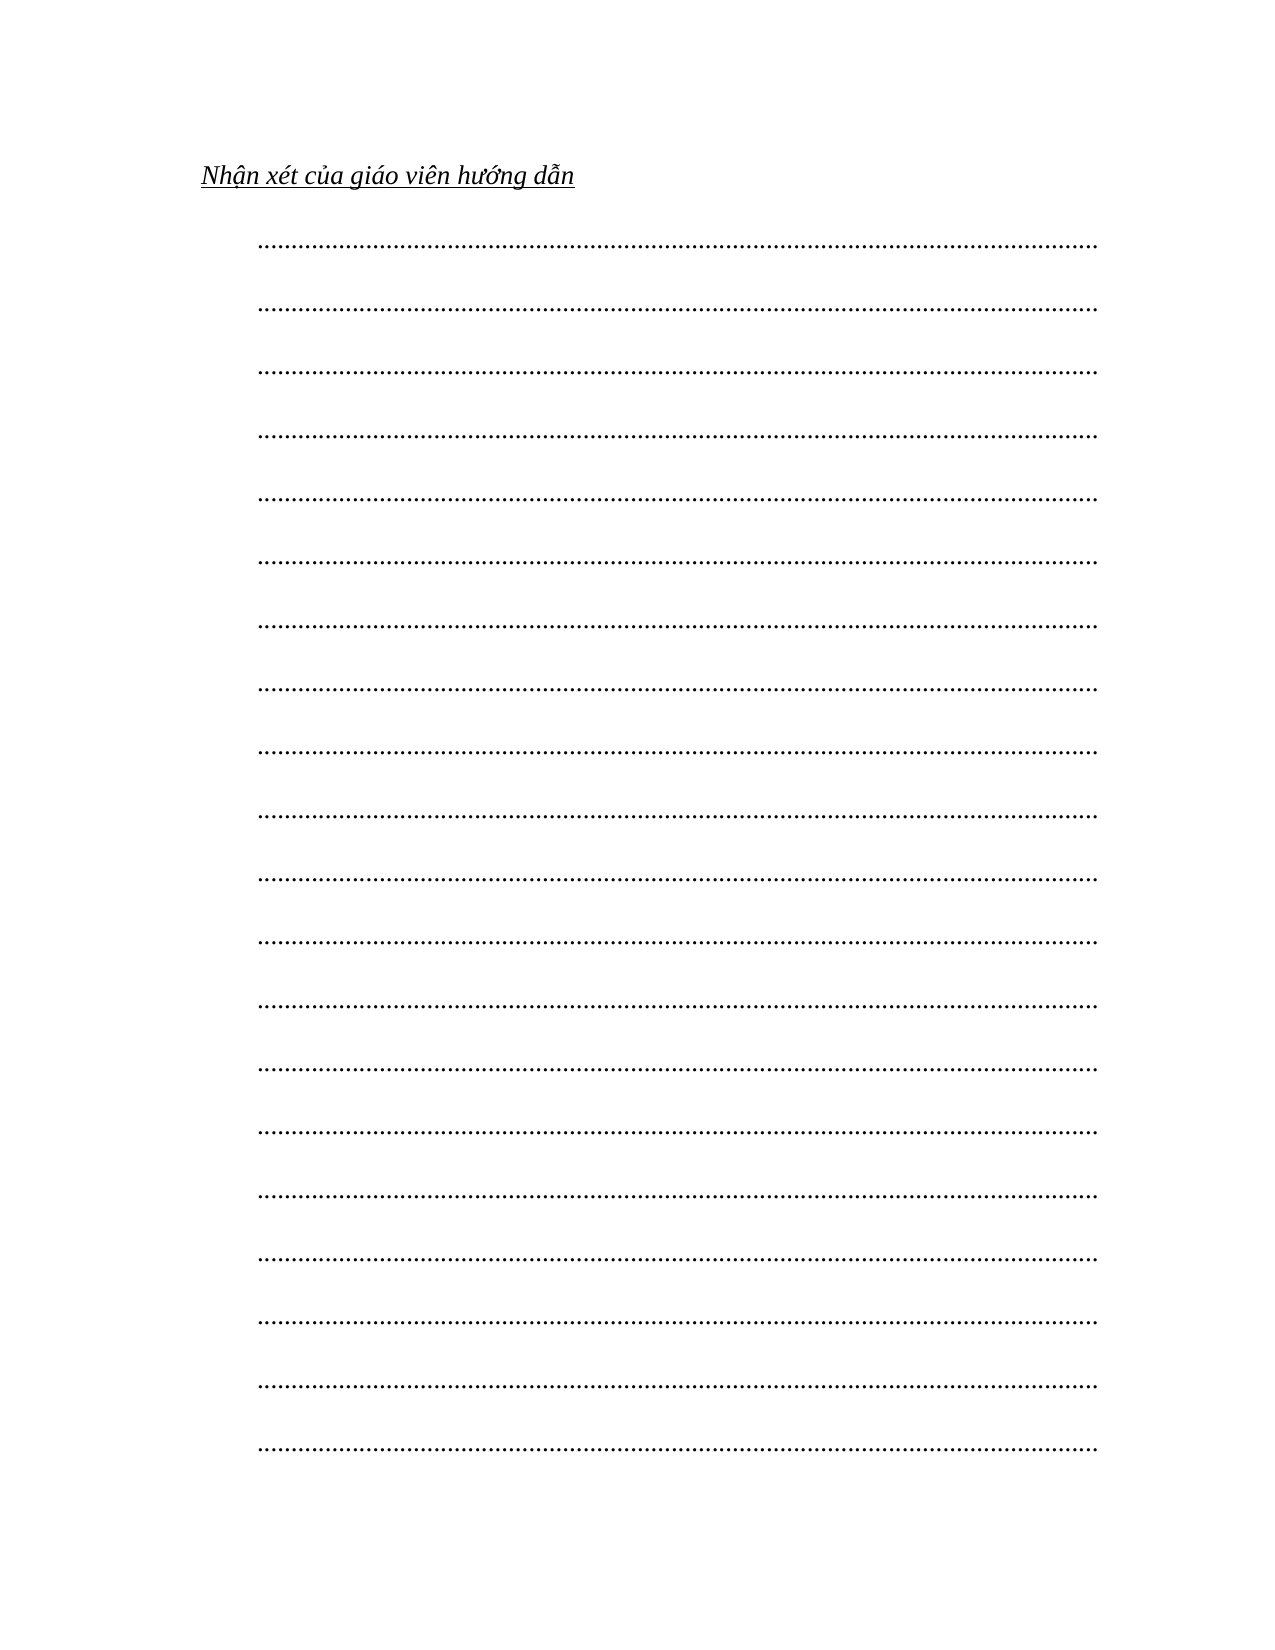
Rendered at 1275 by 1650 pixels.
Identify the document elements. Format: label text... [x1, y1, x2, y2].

text Nhận xét của giáo viên hướng dẫn [201, 159, 1157, 191]
